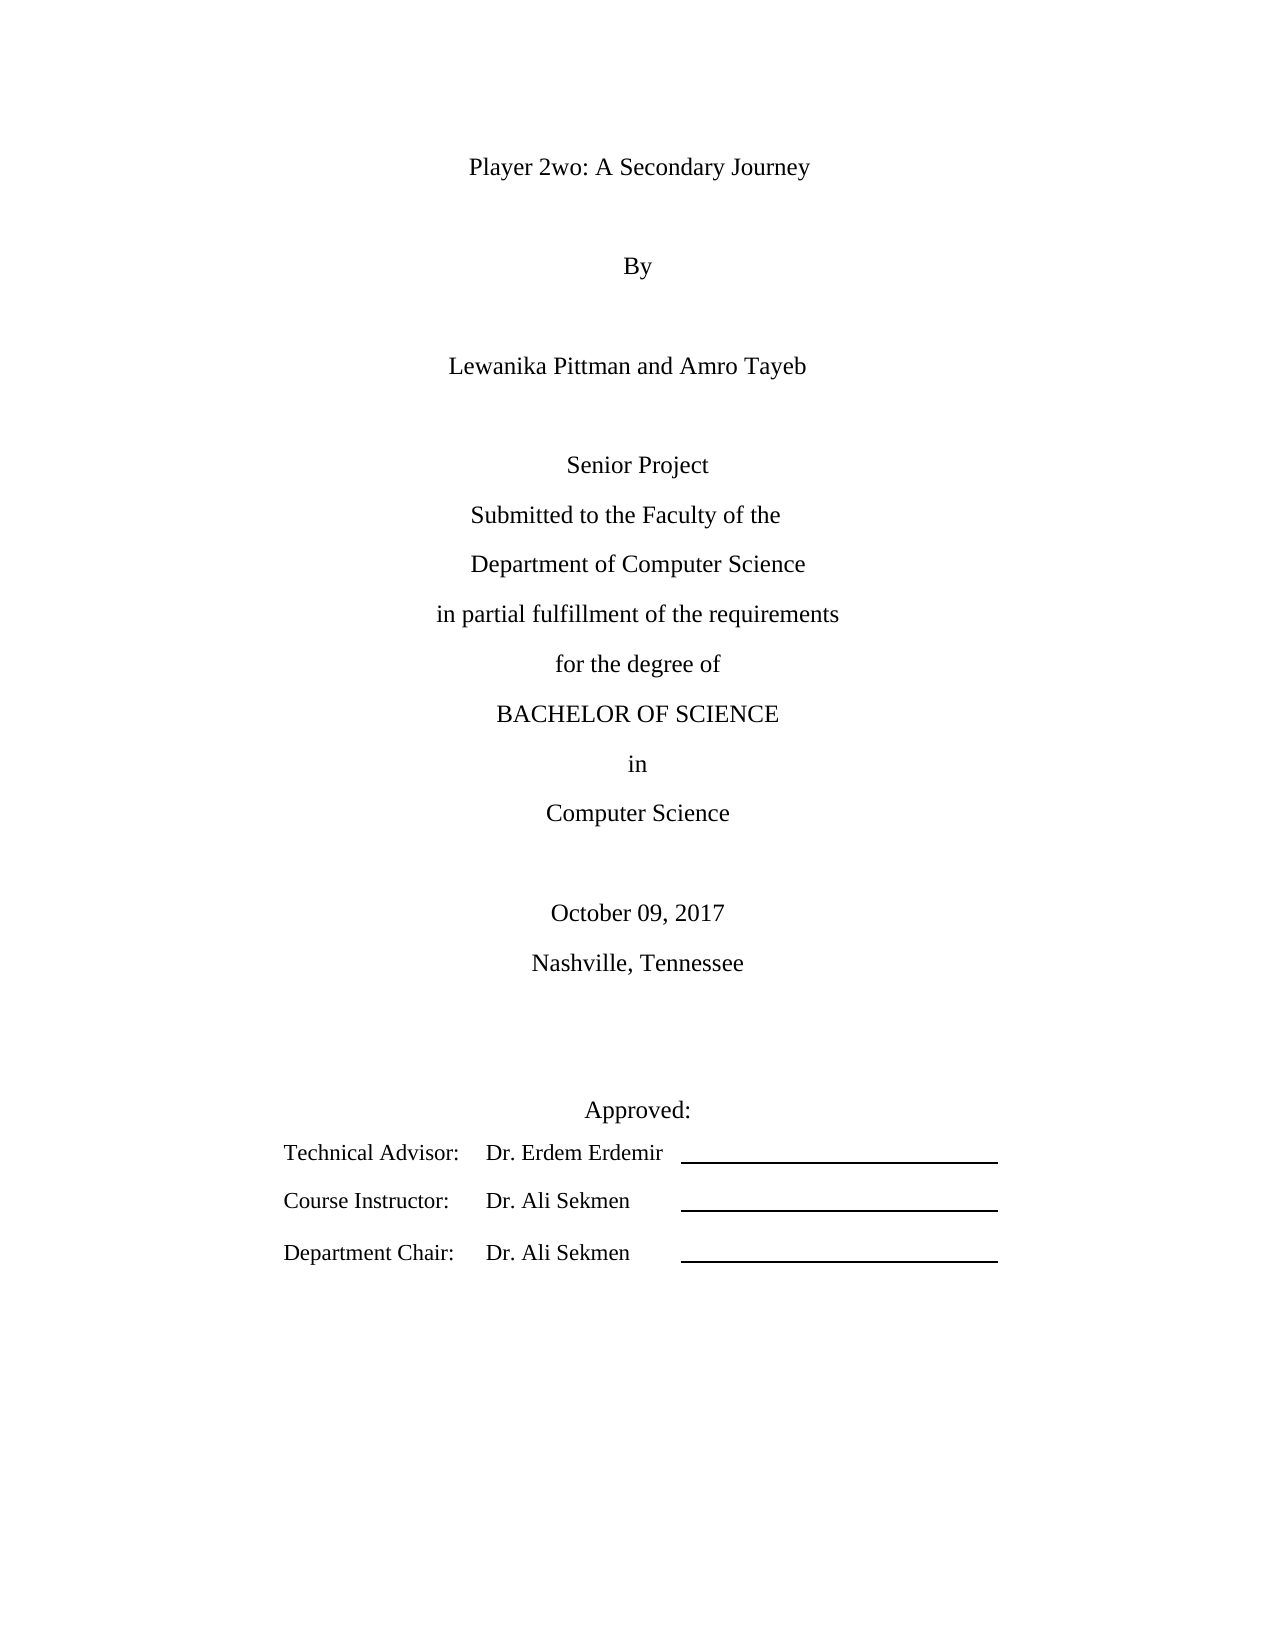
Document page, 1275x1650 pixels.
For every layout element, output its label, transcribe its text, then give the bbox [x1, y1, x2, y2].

text in partial fulfillment of the requirements for the degree of [426, 599, 849, 678]
table_cell Dr. Ali Sekmen [486, 1228, 668, 1268]
table_cell Dr. Ali Sekmen [486, 1178, 668, 1228]
text October 09, 2017 [426, 898, 849, 927]
text Player 2wo: A Secondary Journey [137, 152, 1162, 180]
table_header [668, 1138, 1002, 1178]
text Senior Project Submitted to the Faculty of the Department of Computer Science [470, 450, 809, 578]
text Lewanika Pittman and Amro Tayeb [448, 351, 1162, 379]
table_header Technical Advisor: [278, 1138, 486, 1178]
text BACHELOR OF SCIENCE [427, 699, 849, 728]
table_cell [668, 1178, 1002, 1228]
table_header Dr. Erdem Erdemir [486, 1138, 668, 1178]
text in Computer Science [546, 749, 745, 827]
table_cell Department Chair: [278, 1228, 486, 1268]
table_cell [668, 1228, 1002, 1268]
text By [426, 251, 849, 280]
text Approved: [426, 1095, 849, 1124]
table_cell Course Instructor: [278, 1178, 486, 1228]
text Nashville, Tennessee [427, 948, 849, 977]
